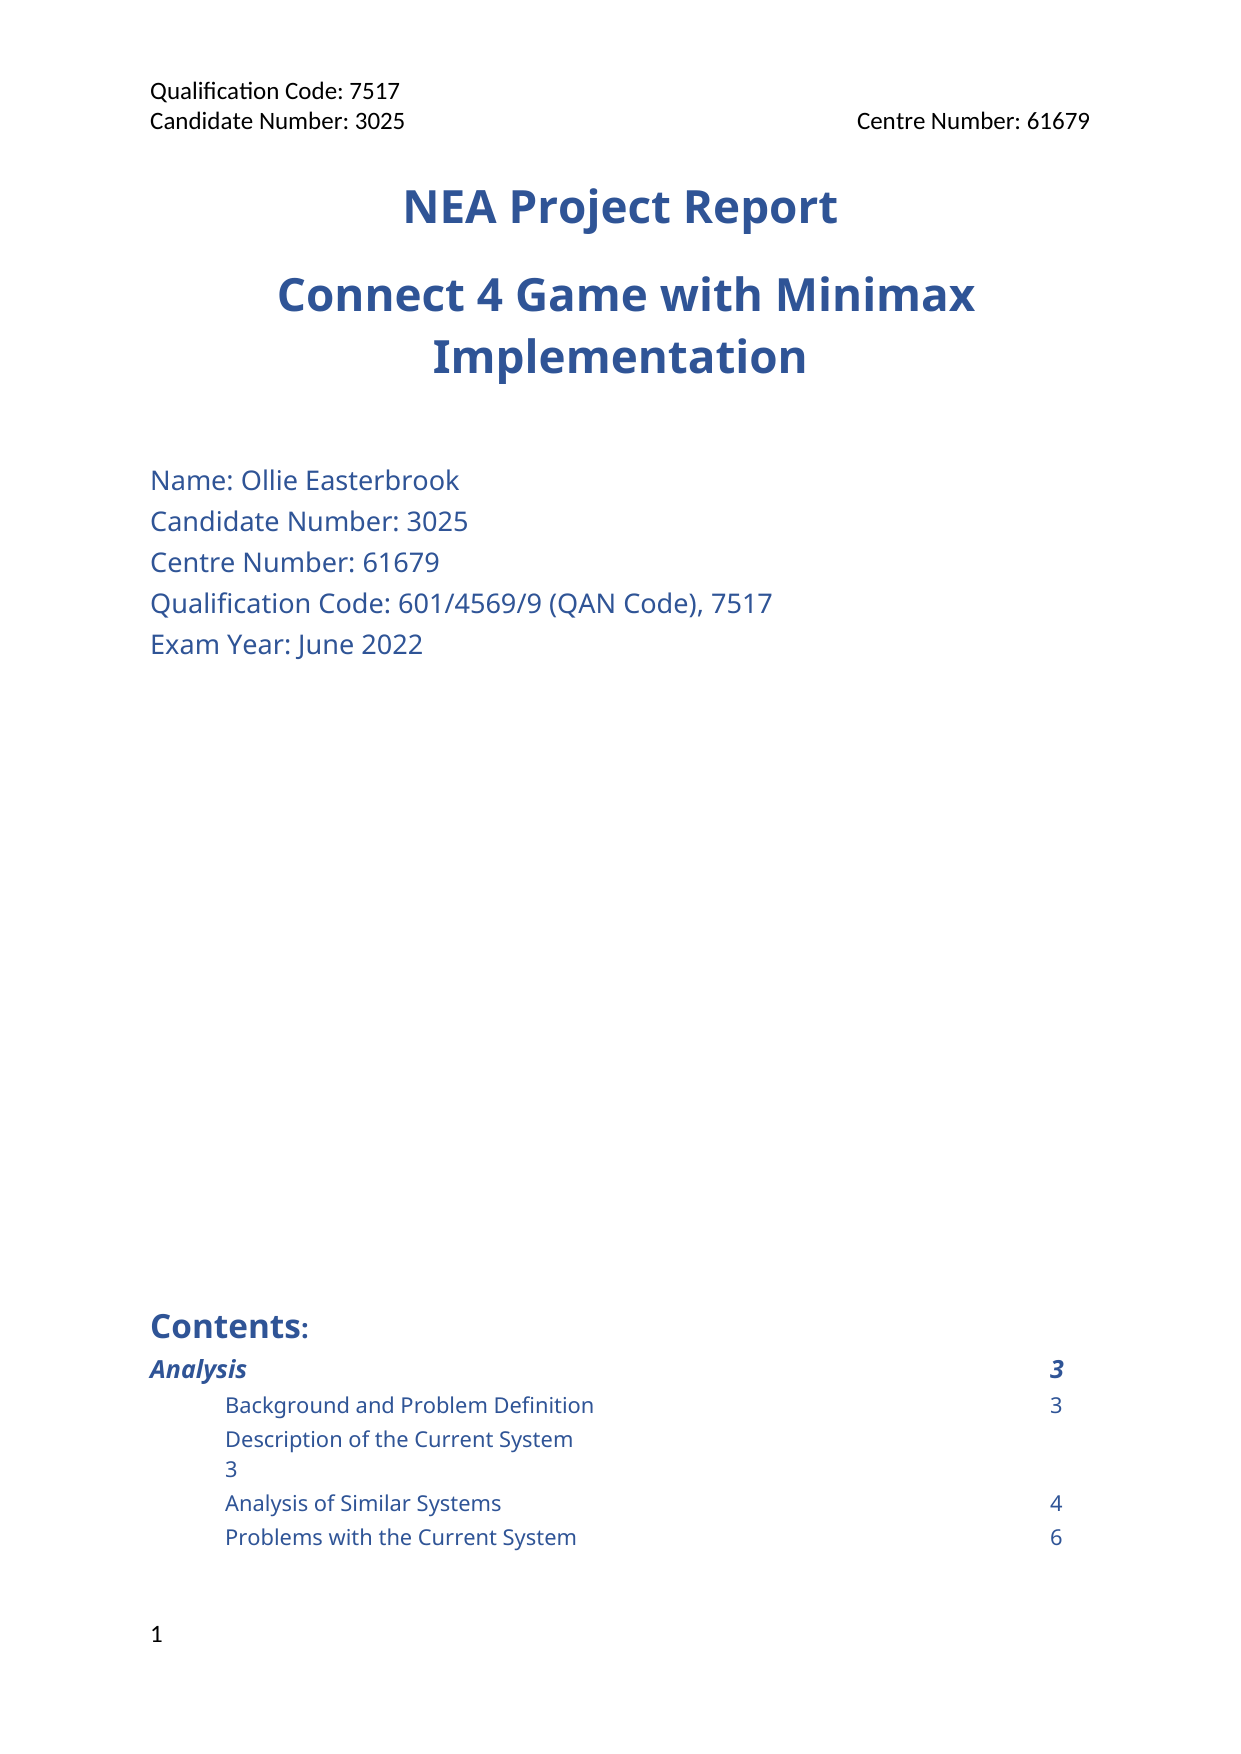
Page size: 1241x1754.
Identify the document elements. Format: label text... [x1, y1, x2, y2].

subtitle Qualification Code: 601/4569/9 (QAN Code), 7517 [150, 584, 1090, 621]
subtitle NEA Project Report [150, 175, 1090, 237]
subtitle Contents: [150, 1303, 1090, 1348]
subtitle Name: Ollie Easterbrook [150, 461, 1090, 498]
subtitle Candidate Number: 3025 [150, 502, 1090, 539]
subtitle Analysis of Similar Systems 4 [150, 1488, 1090, 1518]
subtitle Analysis 3 [150, 1352, 1090, 1386]
subtitle Exam Year: June 2022 [150, 625, 1090, 662]
subtitle Description of the Current System 3 [150, 1424, 1090, 1484]
subtitle Connect 4 Game with Minimax Implementation [150, 262, 1090, 387]
subtitle Background and Problem Definition 3 [150, 1390, 1090, 1420]
subtitle Centre Number: 61679 [150, 543, 1090, 580]
subtitle Problems with the Current System 6 [150, 1522, 1090, 1552]
